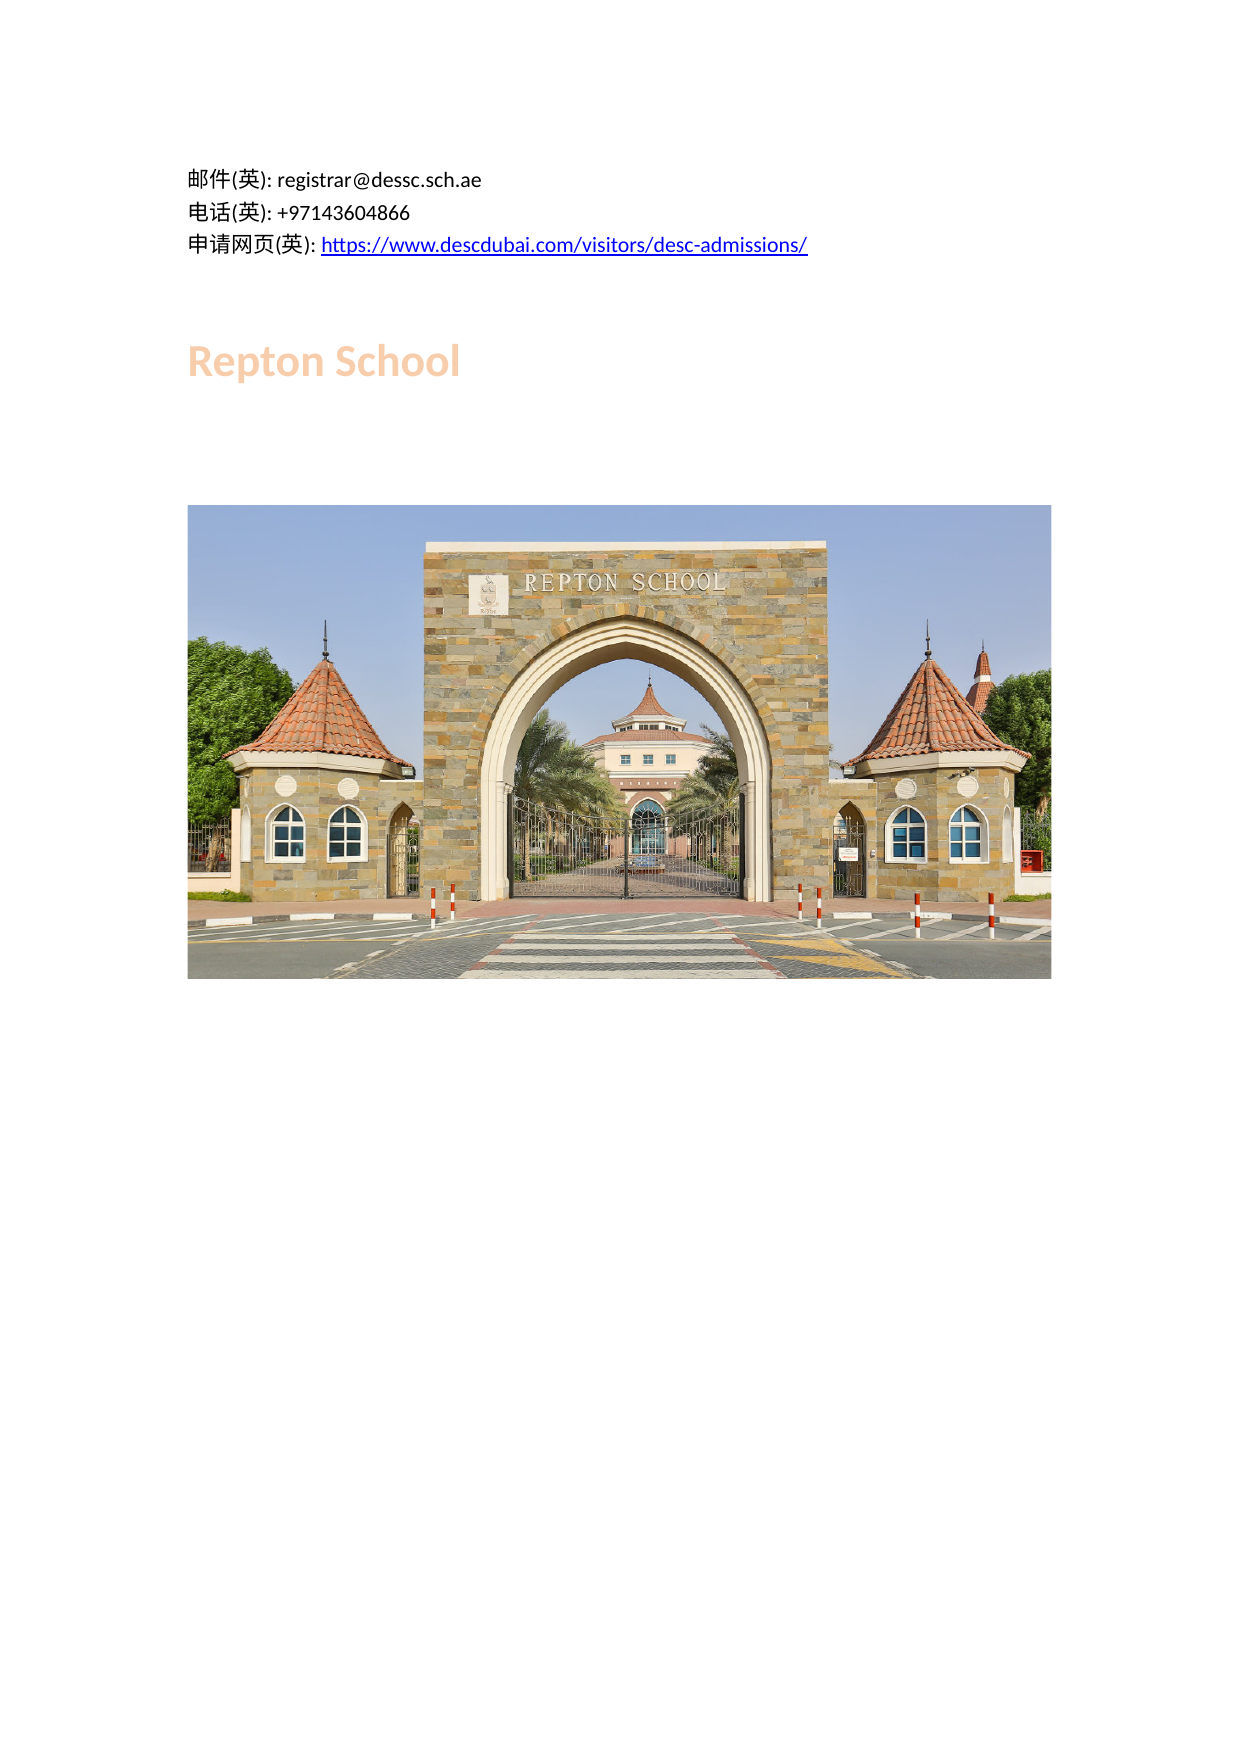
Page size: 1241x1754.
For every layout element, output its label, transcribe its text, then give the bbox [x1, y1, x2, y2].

text 邮件(英): registrar@dessc.sch.ae [187, 162, 1053, 194]
picture [187, 505, 1052, 979]
subtitle Repton School [187, 327, 1053, 392]
text 电话(英): +97143604866 [187, 194, 1053, 227]
text 申请网页(英): https://www.descdubai.com/visitors/desc-admissions/ [187, 227, 1053, 259]
